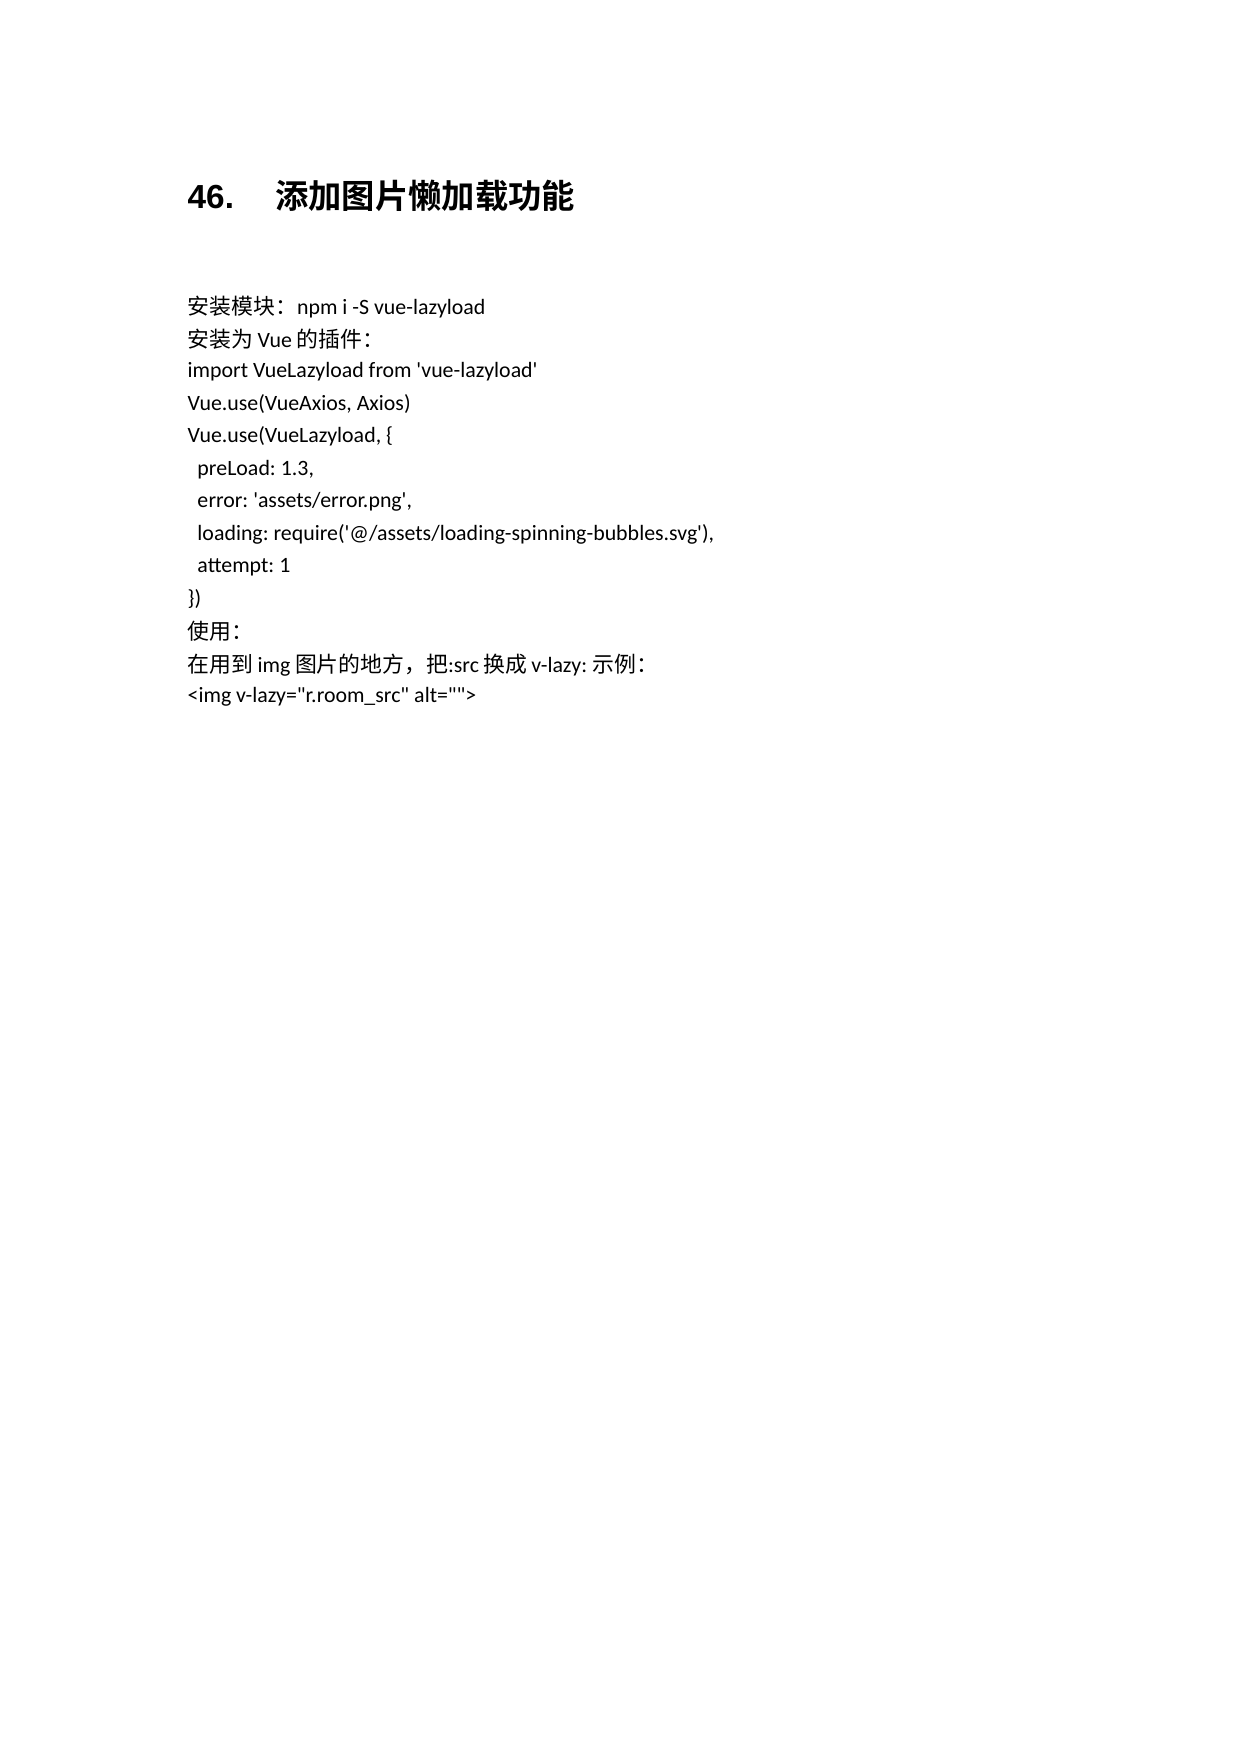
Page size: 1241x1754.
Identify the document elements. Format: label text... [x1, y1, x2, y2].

subtitle 添加图片懒加载功能 [187, 162, 1053, 227]
list <img v-lazy="r.room_src" alt=""> [187, 679, 1053, 711]
list 安装模块：npm i -S vue-lazyload [187, 289, 1053, 321]
list Vue.use(VueLazyload, { [187, 419, 1053, 451]
list import VueLazyload from 'vue-lazyload' [187, 354, 1053, 386]
list attempt: 1 [187, 549, 1053, 581]
list loading: require('@/assets/loading-spinning-bubbles.svg'), [187, 516, 1053, 549]
list 在用到img图片的地方，把:src换成v-lazy: 示例： [187, 646, 1053, 679]
list }) [187, 581, 1053, 614]
list 使用： [187, 614, 1053, 646]
list error: 'assets/error.png', [187, 484, 1053, 516]
list preLoad: 1.3, [187, 451, 1053, 484]
list Vue.use(VueAxios, Axios) [187, 386, 1053, 419]
list 安装为Vue的插件： [187, 321, 1053, 354]
